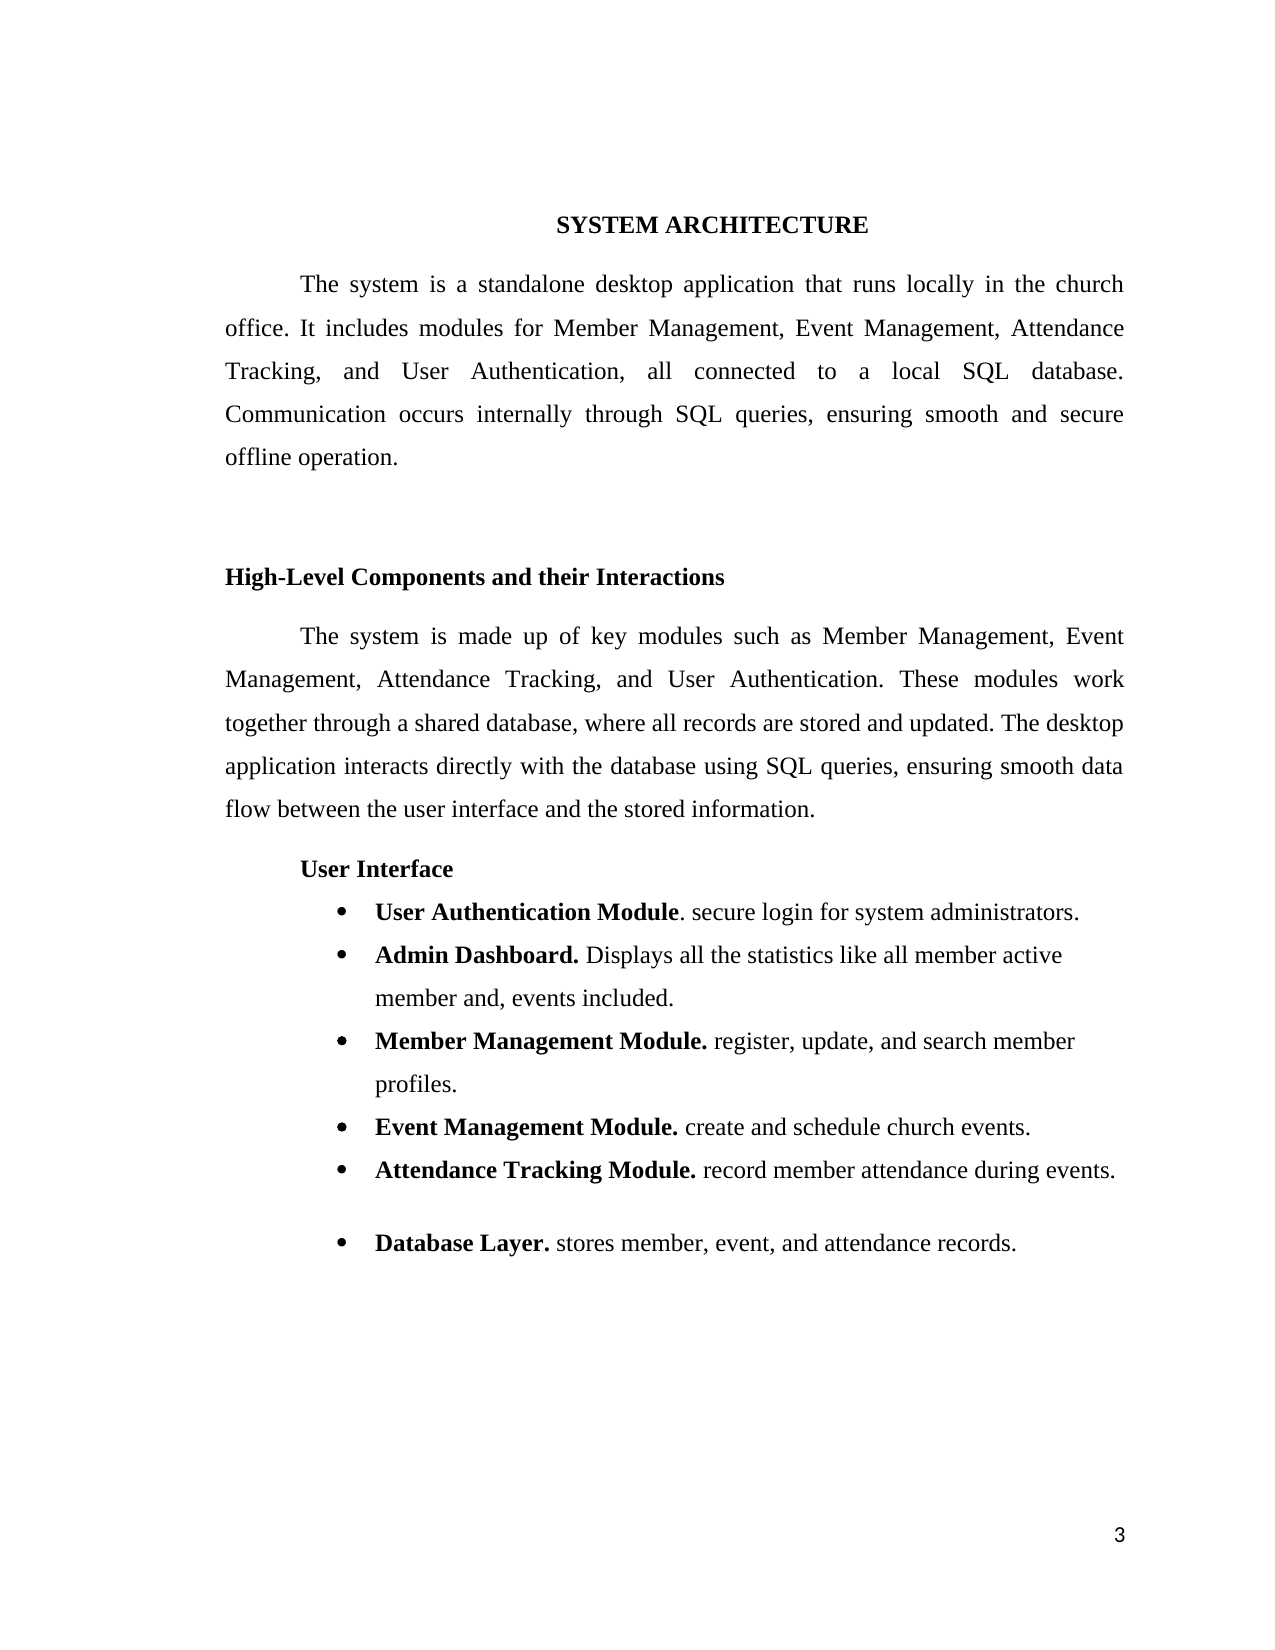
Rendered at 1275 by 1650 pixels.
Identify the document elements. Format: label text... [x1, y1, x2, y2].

text The system is made up of key modules such as Member Management, Event Management, Attendance Tracking, and User Authentication. These modules work together through a shared database, where all records are stored and updated. The desktop application interacts directly with the database using SQL queries, ensuring smooth data flow between the user interface and the stored information. [225, 621, 1125, 823]
list Member Management Module. register, update, and search member profiles. [337, 1026, 1125, 1098]
text SYSTEM ARCHITECTURE [300, 210, 1125, 238]
list User Authentication Module. secure login for system administrators. [337, 897, 1125, 926]
list Event Management Module. create and schedule church events. [337, 1112, 1125, 1141]
list User Interface [300, 854, 1125, 882]
text High-Level Components and their Interactions [225, 562, 1125, 590]
list Attendance Tracking Module. record member attendance during events. [337, 1156, 1125, 1184]
text The system is a standalone desktop application that runs locally in the church office. It includes modules for Member Management, Event Management, Attendance Tracking, and User Authentication, all connected to a local SQL database. Communication occurs internally through SQL queries, ensuring smooth and secure offline operation. [225, 269, 1125, 471]
list Admin Dashboard. Displays all the statistics like all member active member and, events included. [337, 940, 1125, 1012]
list Database Layer. stores member, event, and attendance records. [337, 1228, 1125, 1300]
